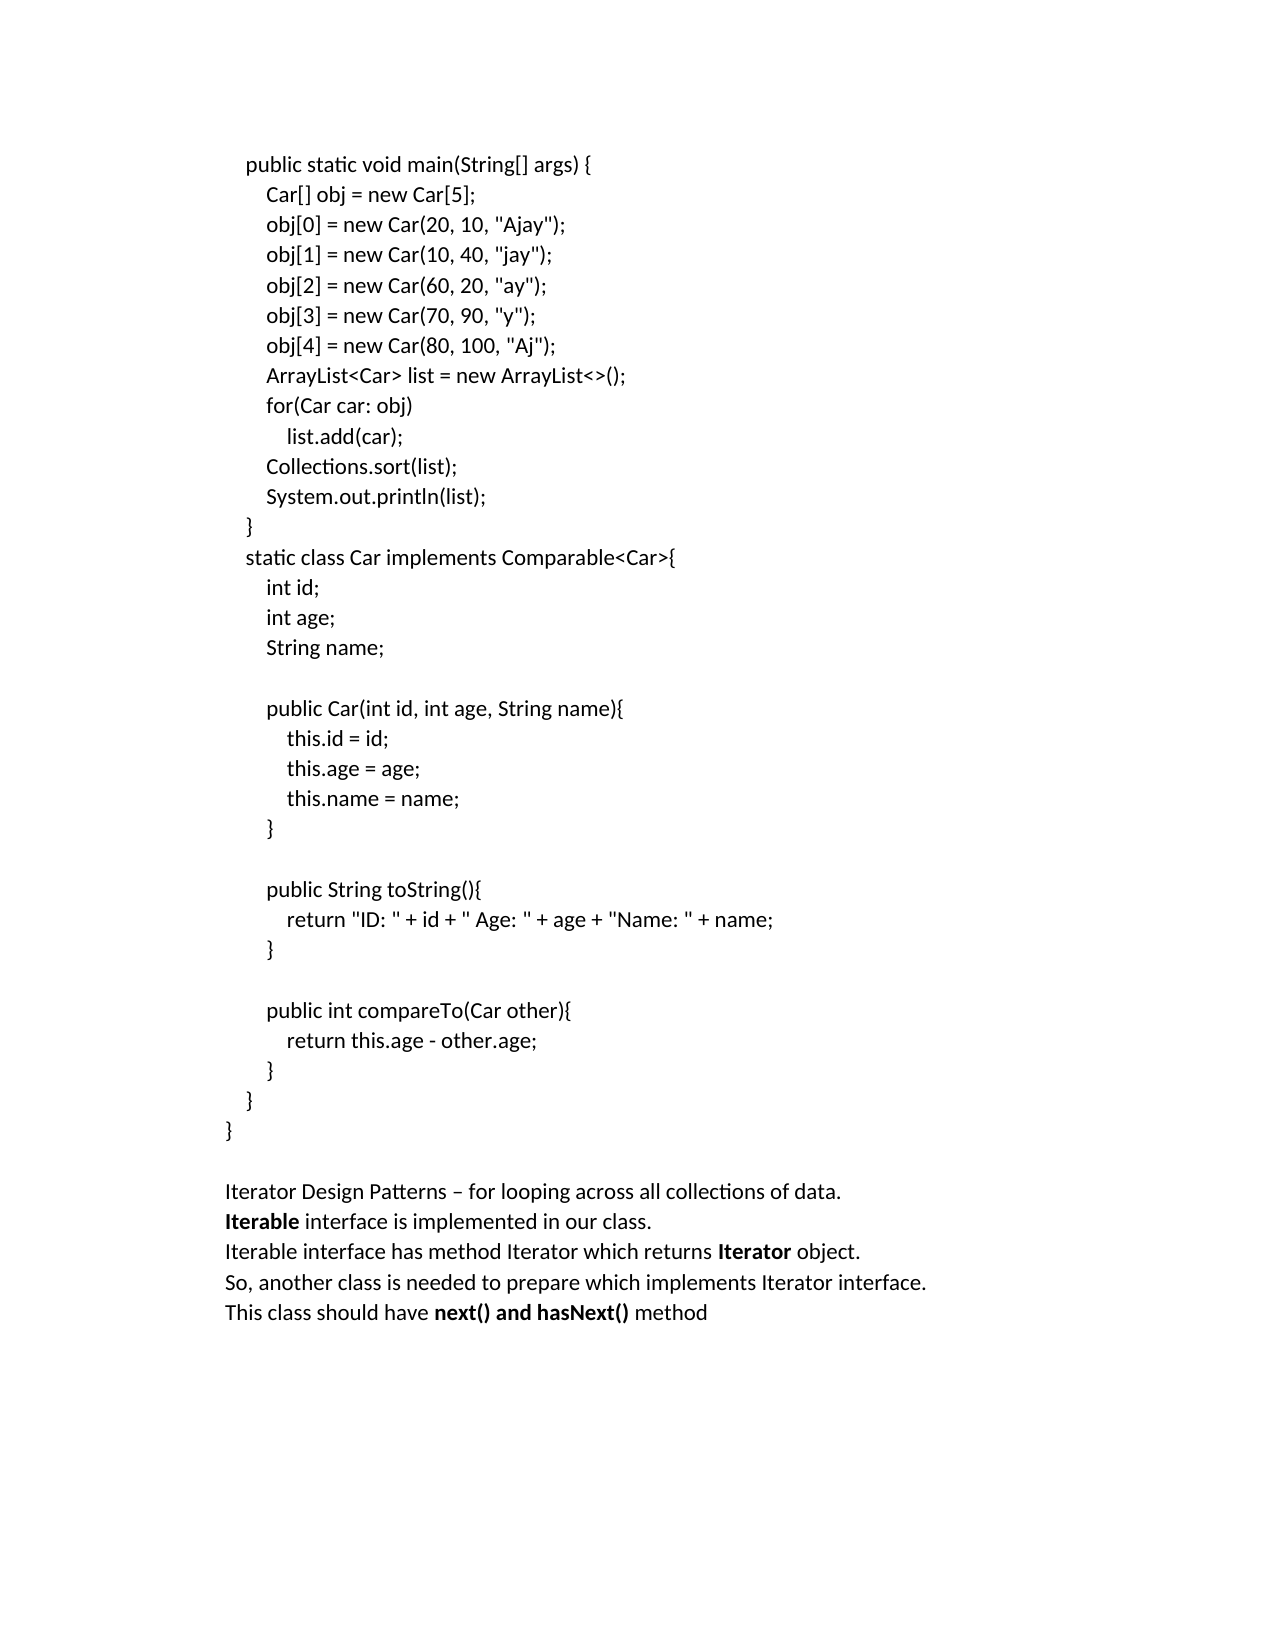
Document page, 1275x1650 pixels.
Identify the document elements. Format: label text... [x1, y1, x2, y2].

list obj[1] = new Car(10, 40, "jay"); [225, 241, 1125, 269]
list Iterator Design Patterns – for looping across all collections of data. [225, 1177, 1125, 1205]
list return "ID: " + id + " Age: " + age + "Name: " + name; [225, 905, 1125, 933]
list this.age = age; [225, 754, 1125, 782]
list Collections.sort(list); [225, 452, 1125, 480]
list ArrayList<Car> list = new ArrayList<>(); [225, 361, 1125, 389]
list Car[] obj = new Car[5]; [225, 180, 1125, 208]
list return this.age - other.age; [225, 1026, 1125, 1054]
list public static void main(String[] args) { [225, 150, 1125, 178]
list public int compareTo(Car other){ [225, 996, 1125, 1024]
list } [225, 814, 1125, 843]
list list.add(car); [225, 422, 1125, 450]
list Iterable interface is implemented in our class. [225, 1207, 1125, 1235]
list static class Car implements Comparable<Car>{ [225, 543, 1125, 571]
list int id; [225, 573, 1125, 601]
list Iterable interface has method Iterator which returns Iterator object. [225, 1237, 1125, 1266]
list } [225, 512, 1125, 541]
list String name; [225, 633, 1125, 661]
list System.out.println(list); [225, 482, 1125, 510]
list this.name = name; [225, 784, 1125, 812]
list } [225, 1086, 1125, 1114]
list obj[0] = new Car(20, 10, "Ajay"); [225, 210, 1125, 238]
list public Car(int id, int age, String name){ [225, 694, 1125, 722]
list This class should have next() and hasNext() method [225, 1298, 1125, 1326]
list } [225, 1056, 1125, 1084]
list } [225, 1117, 1125, 1145]
list } [225, 935, 1125, 963]
list obj[4] = new Car(80, 100, "Aj"); [225, 331, 1125, 359]
list for(Car car: obj) [225, 392, 1125, 420]
list public String toString(){ [225, 875, 1125, 903]
list obj[2] = new Car(60, 20, "ay"); [225, 271, 1125, 299]
list So, another class is needed to prepare which implements Iterator interface. [225, 1268, 1125, 1296]
list this.id = id; [225, 724, 1125, 752]
list int age; [225, 603, 1125, 631]
list obj[3] = new Car(70, 90, "y"); [225, 301, 1125, 329]
